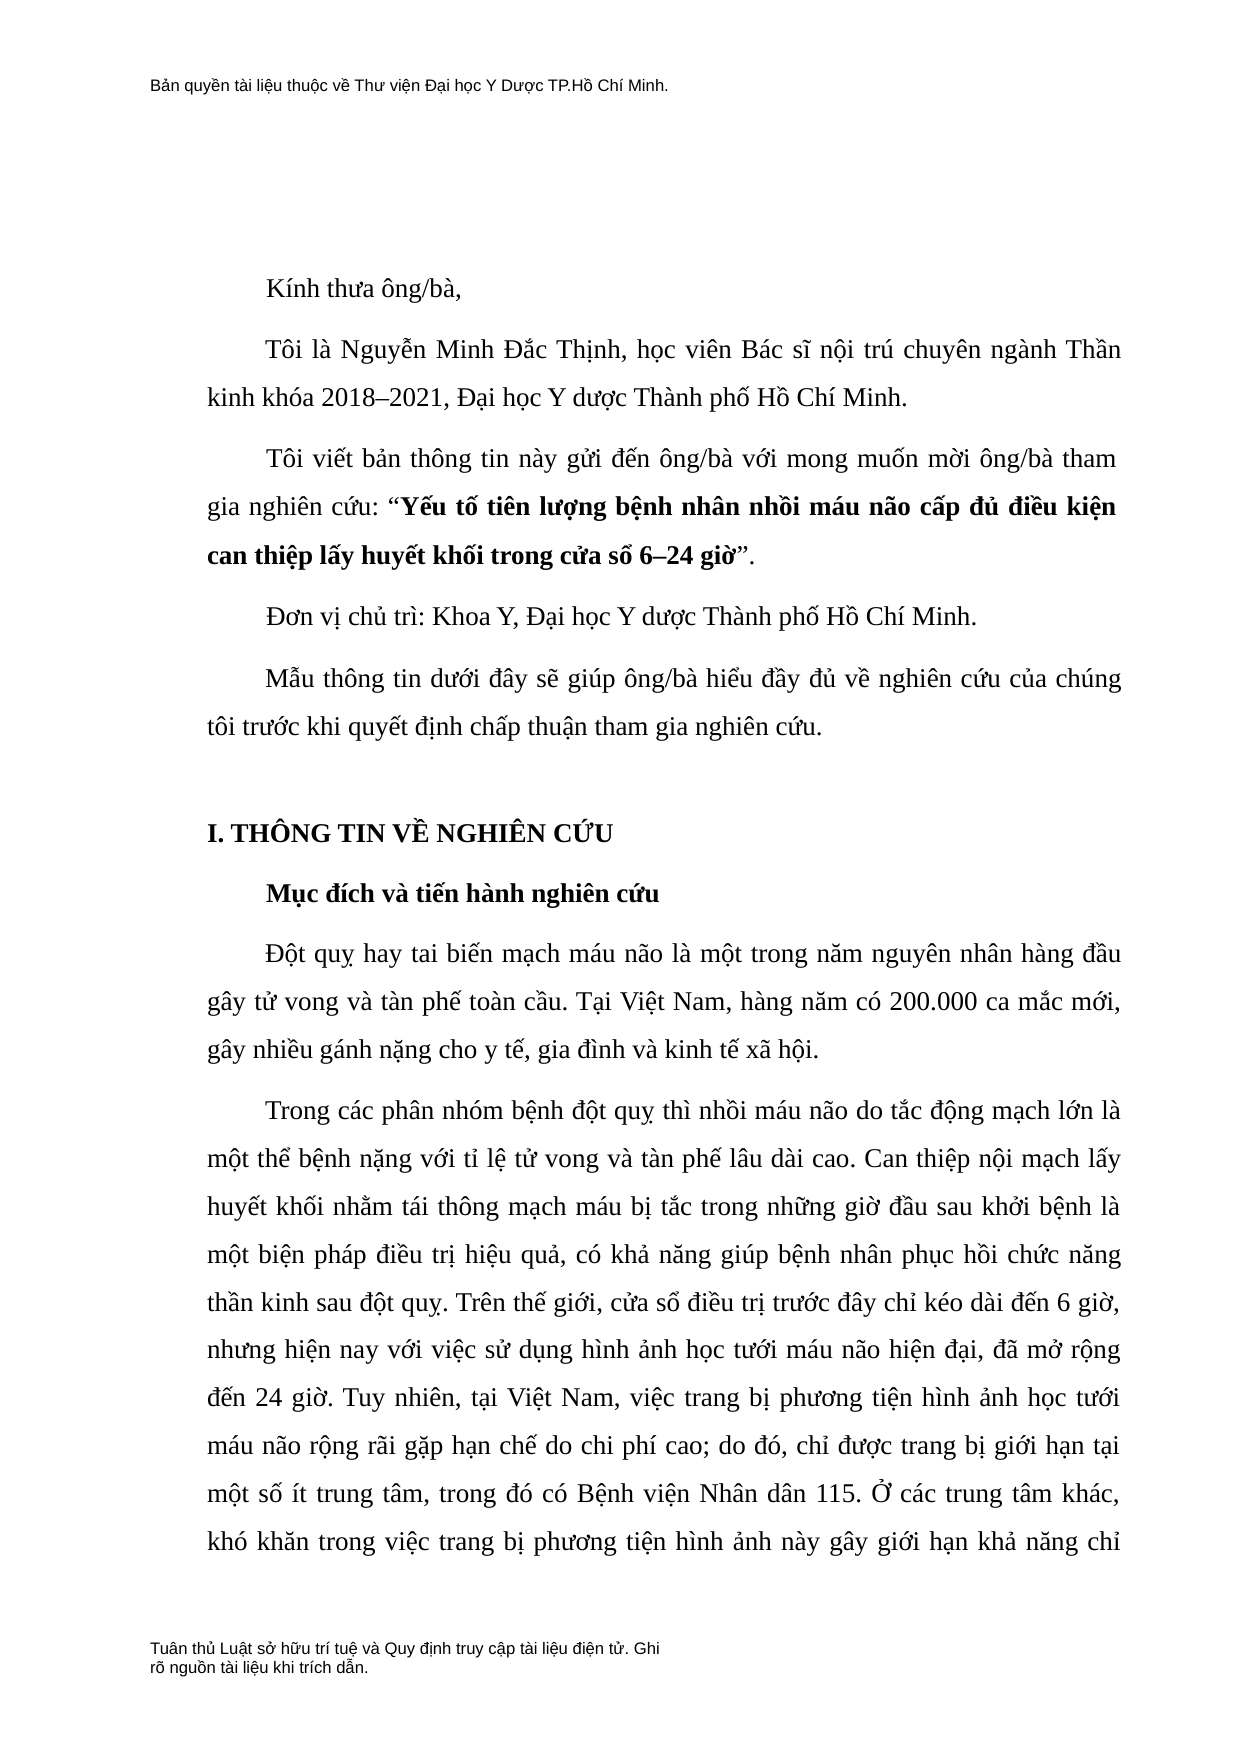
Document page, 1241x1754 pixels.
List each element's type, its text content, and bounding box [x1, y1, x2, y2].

text Đơn vị chủ trì: Khoa Y, Đại học Y dược Thành phố Hồ Chí Minh. [266, 600, 1122, 631]
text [207, 1094, 1122, 1556]
text Mẫu thông tin dưới đây sẽ giúp ông/bà hiểu đầy đủ về nghiên cứu của chúng tôi trước khi quyết định chấp thuận tham gia nghiên cứu. [207, 662, 1122, 741]
text I. THÔNG TIN VỀ NGHIÊN CỨU [207, 817, 1122, 848]
subtitle Mục đích và tiến hành nghiên cứu [266, 877, 1122, 909]
text Đột quỵ hay tai biến mạch máu não là một trong năm nguyên nhân hàng đầu gây tử vong và tàn phế toàn cầu. Tại Việt Nam, hàng năm có 200.000 ca mắc mới, gây nhiều gánh nặng cho y tế, gia đình và kinh tế xã hội. [207, 938, 1122, 1064]
text Tôi viết bản thông tin này gửi đến ông/bà với mong muốn mời ông/bà tham gia nghiên cứu: “Yếu tố tiên lượng bệnh nhân nhồi máu não cấp đủ điều kiện can thiệp lấy huyết khối trong cửa sổ 6–24 giờ”. [207, 442, 1118, 570]
text Tôi là Nguyễn Minh Đắc Thịnh, học viên Bác sĩ nội trú chuyên ngành Thần kinh khóa 2018–2021, Đại học Y dược Thành phố Hồ Chí Minh. [207, 333, 1122, 412]
text Kính thưa ông/bà, [266, 272, 1122, 303]
